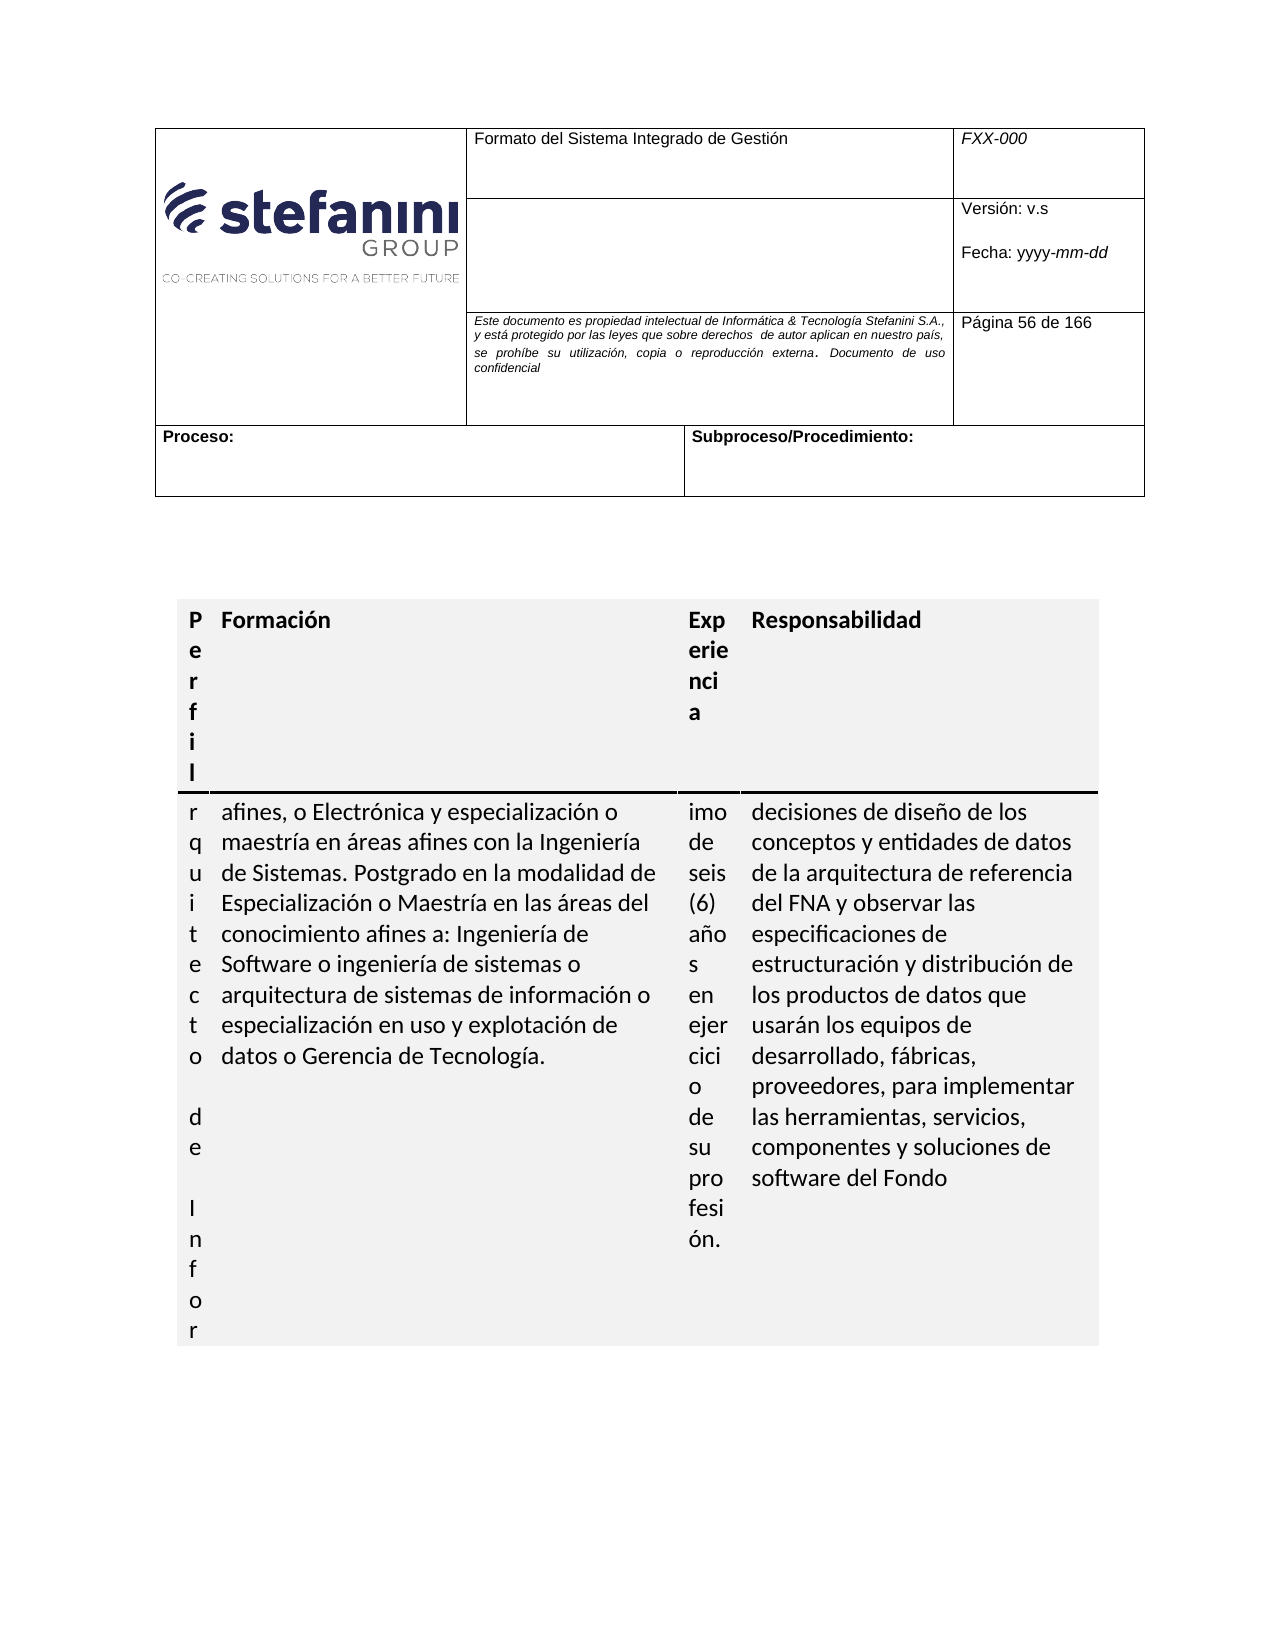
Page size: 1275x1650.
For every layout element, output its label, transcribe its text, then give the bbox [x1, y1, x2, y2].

table_cell Profesional en Ingeniería de Sistemas o afines, o Electrónica y especialización o maestría en áreas afines con la Ingeniería de Sistemas. Postgrado en la modalidad de Especialización o Maestría en las áreas del conocimiento afines a: Ingeniería de Software o ingeniería de sistemas o arquitectura de sistemas de información o especialización en uso y explotación de datos o Gerencia de Tecnología. [210, 794, 677, 1345]
table_header Perfil [178, 600, 209, 791]
table_cell Mínimo de seis (6) años en ejercicio de su profesión. [678, 794, 740, 1345]
table_header Formación [210, 600, 677, 791]
picture [162, 182, 460, 286]
table_cell Arquitecto de Información [178, 794, 209, 1345]
table_cell Es responsable de vigilar las decisiones de diseño de los conceptos y entidades de datos de la arquitectura de referencia del FNA y observar las especificaciones de estructuración y distribución de los productos de datos que usarán los equipos de desarrollado, fábricas, proveedores, para implementar las herramientas, servicios, componentes y soluciones de software del Fondo [741, 794, 1098, 1345]
table_header Responsabilidad [741, 600, 1098, 791]
table_header Experiencia [678, 600, 740, 791]
